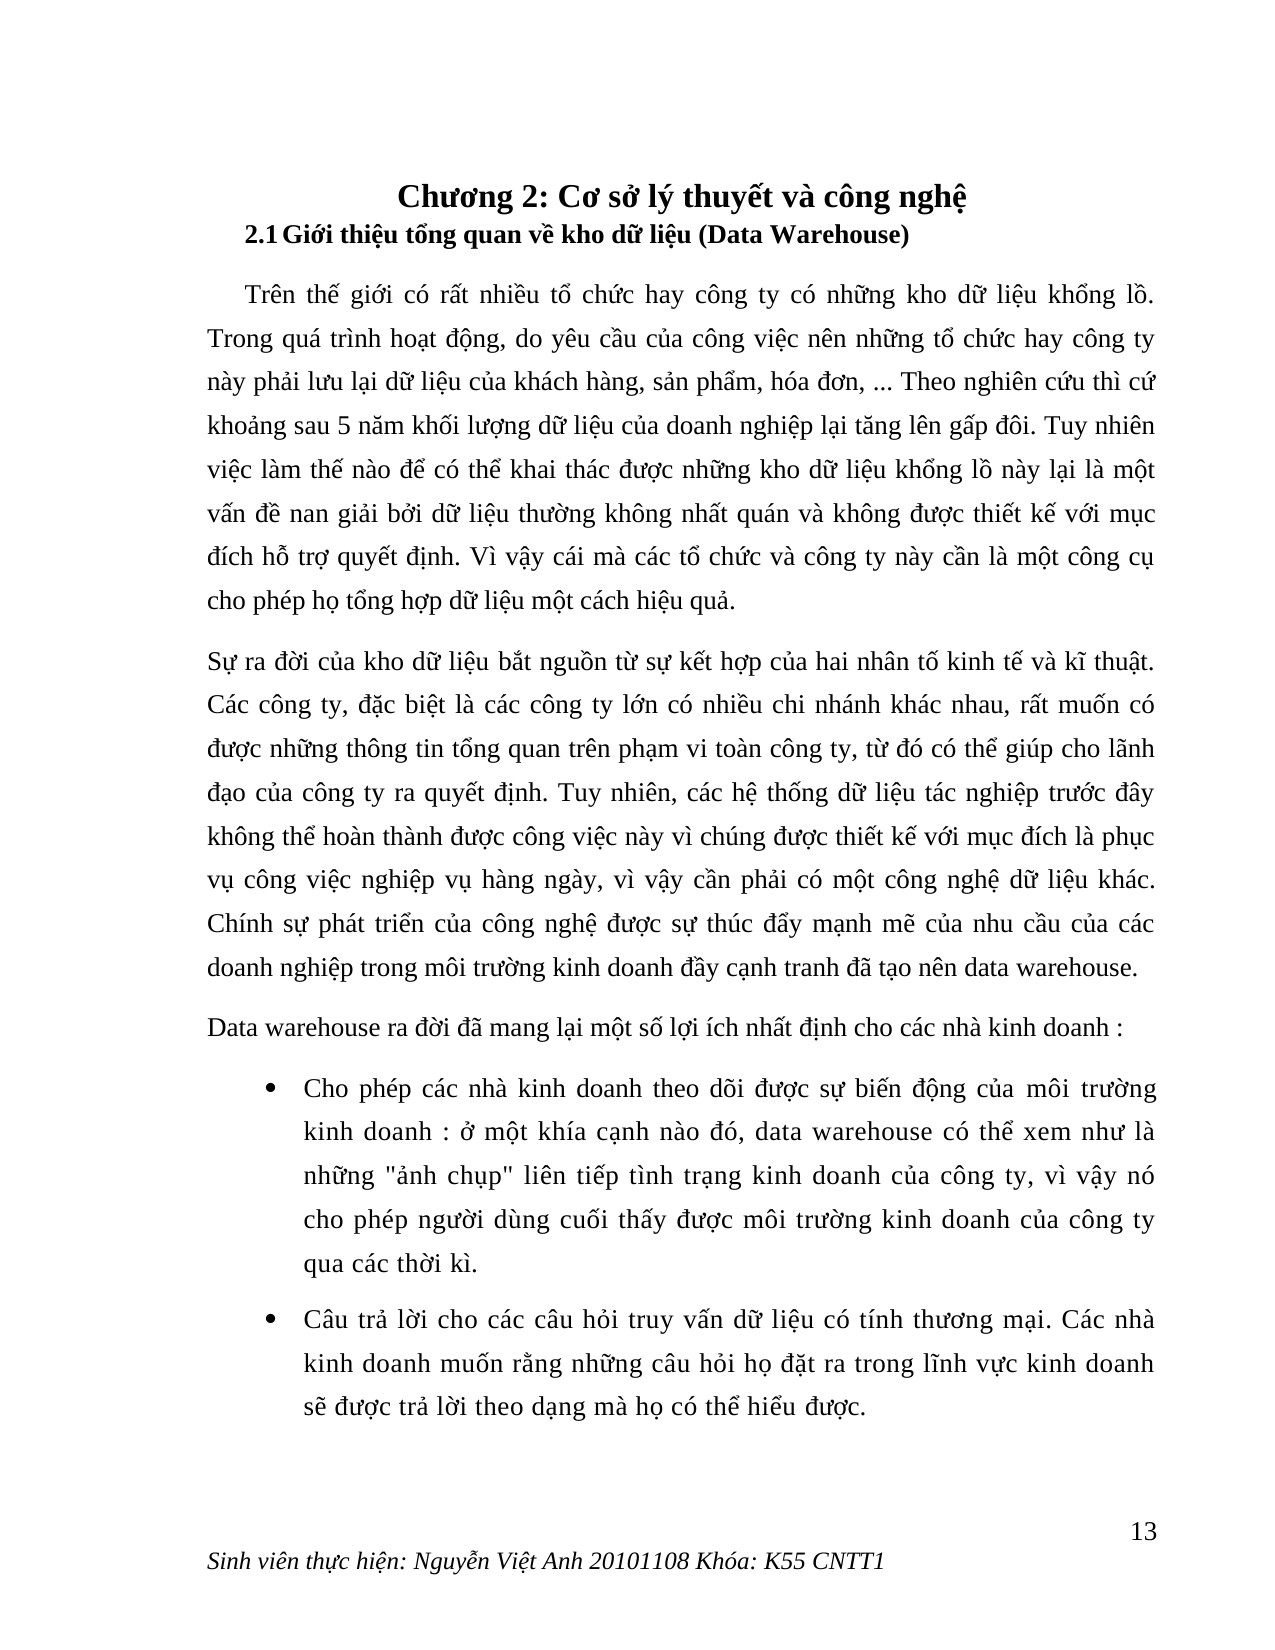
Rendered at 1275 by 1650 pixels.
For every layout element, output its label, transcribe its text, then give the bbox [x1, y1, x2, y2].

list Cho phép các nhà kinh doanh theo dõi được sự biến động của môi trường kinh doanh : ở một khía cạnh nào đó, data warehouse có thể xem như là những "ảnh chụp" liên tiếp tình trạng kinh doanh của công ty, vì vậy nó cho phép người dùng cuối thấy được môi trường kinh doanh của công ty qua các thời kì. [266, 1062, 1157, 1281]
text Data warehouse ra đời đã mang lại một số lợi ích nhất định cho các nhà kinh doanh : [207, 1002, 1157, 1045]
list Giới thiệu tổng quan về kho dữ liệu (Data Warehouse) [244, 218, 1157, 249]
list Câu trả lời cho các câu hỏi truy vấn dữ liệu có tính thương mại. Các nhà kinh doanh muốn rằng những câu hỏi họ đặt ra trong lĩnh vực kinh doanh sẽ được trả lời theo dạng mà họ có thể hiểu được. [266, 1293, 1157, 1424]
text Sự ra đời của kho dữ liệu bắt nguồn từ sự kết hợp của hai nhân tố kinh tế và kĩ thuật. Các công ty, đặc biệt là các công ty lớn có nhiều chi nhánh khác nhau, rất muốn có được những thông tin tổng quan trên phạm vi toàn công ty, từ đó có thể giúp cho lãnh đạo của công ty ra quyết định. Tuy nhiên, các hệ thống dữ liệu tác nghiệp trước đây không thể hoàn thành được công việc này vì chúng được thiết kế với mục đích là phục vụ công việc nghiệp vụ hàng ngày, vì vậy cần phải có một công nghệ dữ liệu khác. Chính sự phát triển của công nghệ được sự thúc đẩy mạnh mẽ của nhu cầu của các doanh nghiệp trong môi trường kinh doanh đầy cạnh tranh đã tạo nên data warehouse. [207, 635, 1157, 985]
subtitle Chương 2: Cơ sở lý thuyết và công nghệ [207, 177, 1157, 215]
text Trên thế giới có rất nhiều tổ chức hay công ty có những kho dữ liệu khổng lồ. Trong quá trình hoạt động, do yêu cầu của công việc nên những tổ chức hay công ty này phải lưu lại dữ liệu của khách hàng, sản phẩm, hóa đơn, ... Theo nghiên cứu thì cứ khoảng sau 5 năm khối lượng dữ liệu của doanh nghiệp lại tăng lên gấp đôi. Tuy nhiên việc làm thế nào để có thể khai thác được những kho dữ liệu khổng lồ này lại là một vấn đề nan giải bởi dữ liệu thường không nhất quán và không được thiết kế với mục đích hỗ trợ quyết định. Vì vậy cái mà các tổ chức và công ty này cần là một công cụ cho phép họ tổng hợp dữ liệu một cách hiệu quả. [207, 268, 1157, 618]
